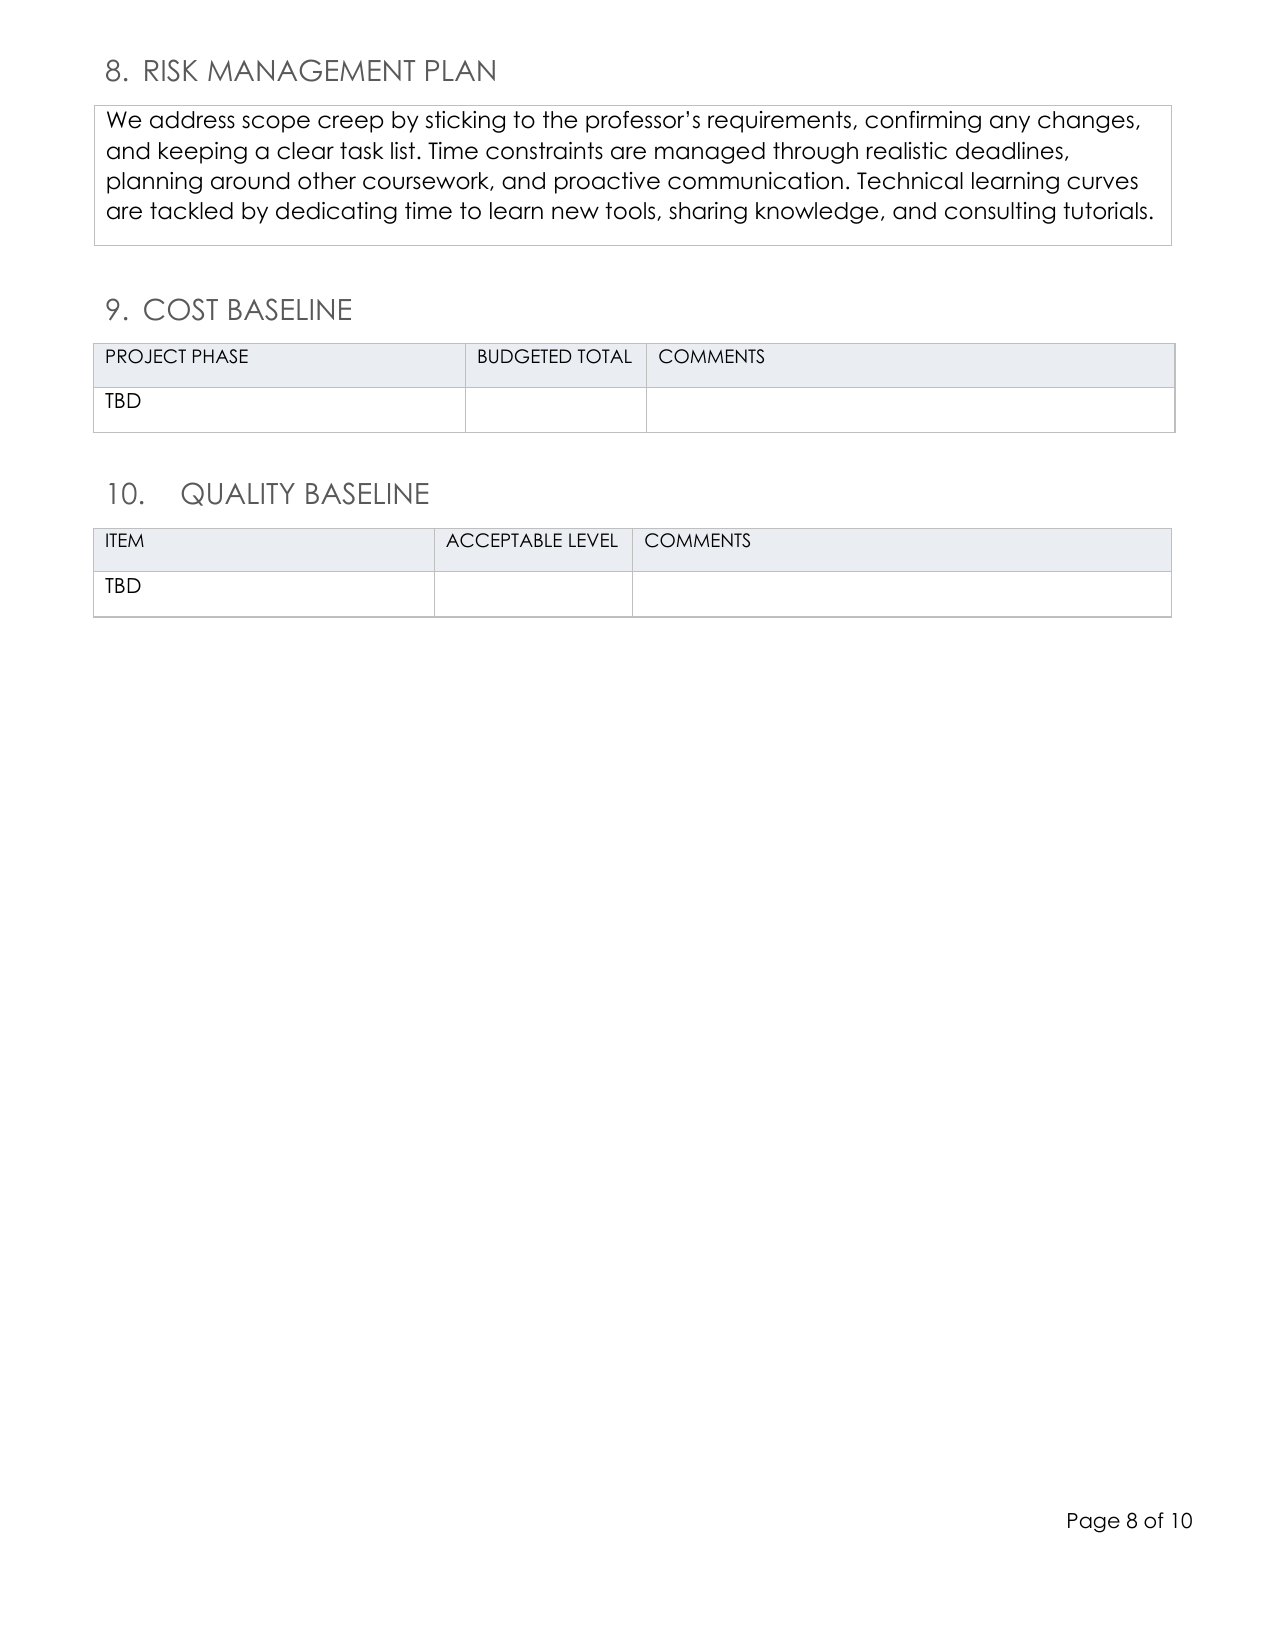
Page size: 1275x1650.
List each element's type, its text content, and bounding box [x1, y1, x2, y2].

table_cell TBD [94, 572, 434, 616]
table_cell [466, 388, 646, 432]
subtitle COST BASELINE [105, 291, 1275, 326]
subtitle QUALITY BASELINE [105, 475, 1275, 511]
table_header PROJECT PHASE [94, 344, 465, 387]
table_header COMMENTS [633, 529, 1171, 571]
table_cell [633, 572, 1171, 616]
table_header We address scope creep by sticking to the professor’s requirements, confirming any changes, and keeping a clear task list. Time constraints are managed through realistic deadlines, planning around other coursework, and proactive communication. Technical learning curves are tackled by dedicating time to learn new tools, sharing knowledge, and consulting tutorials. [95, 106, 1171, 245]
table_header BUDGETED TOTAL [466, 344, 646, 387]
table_cell [435, 572, 632, 616]
table_cell [647, 388, 1174, 432]
subtitle RISK MANAGEMENT PLAN [105, 52, 1275, 88]
table_header ACCEPTABLE LEVEL [435, 529, 632, 571]
table_cell TBD [94, 388, 465, 432]
table_header COMMENTS [647, 344, 1174, 387]
table_header ITEM [94, 529, 434, 571]
